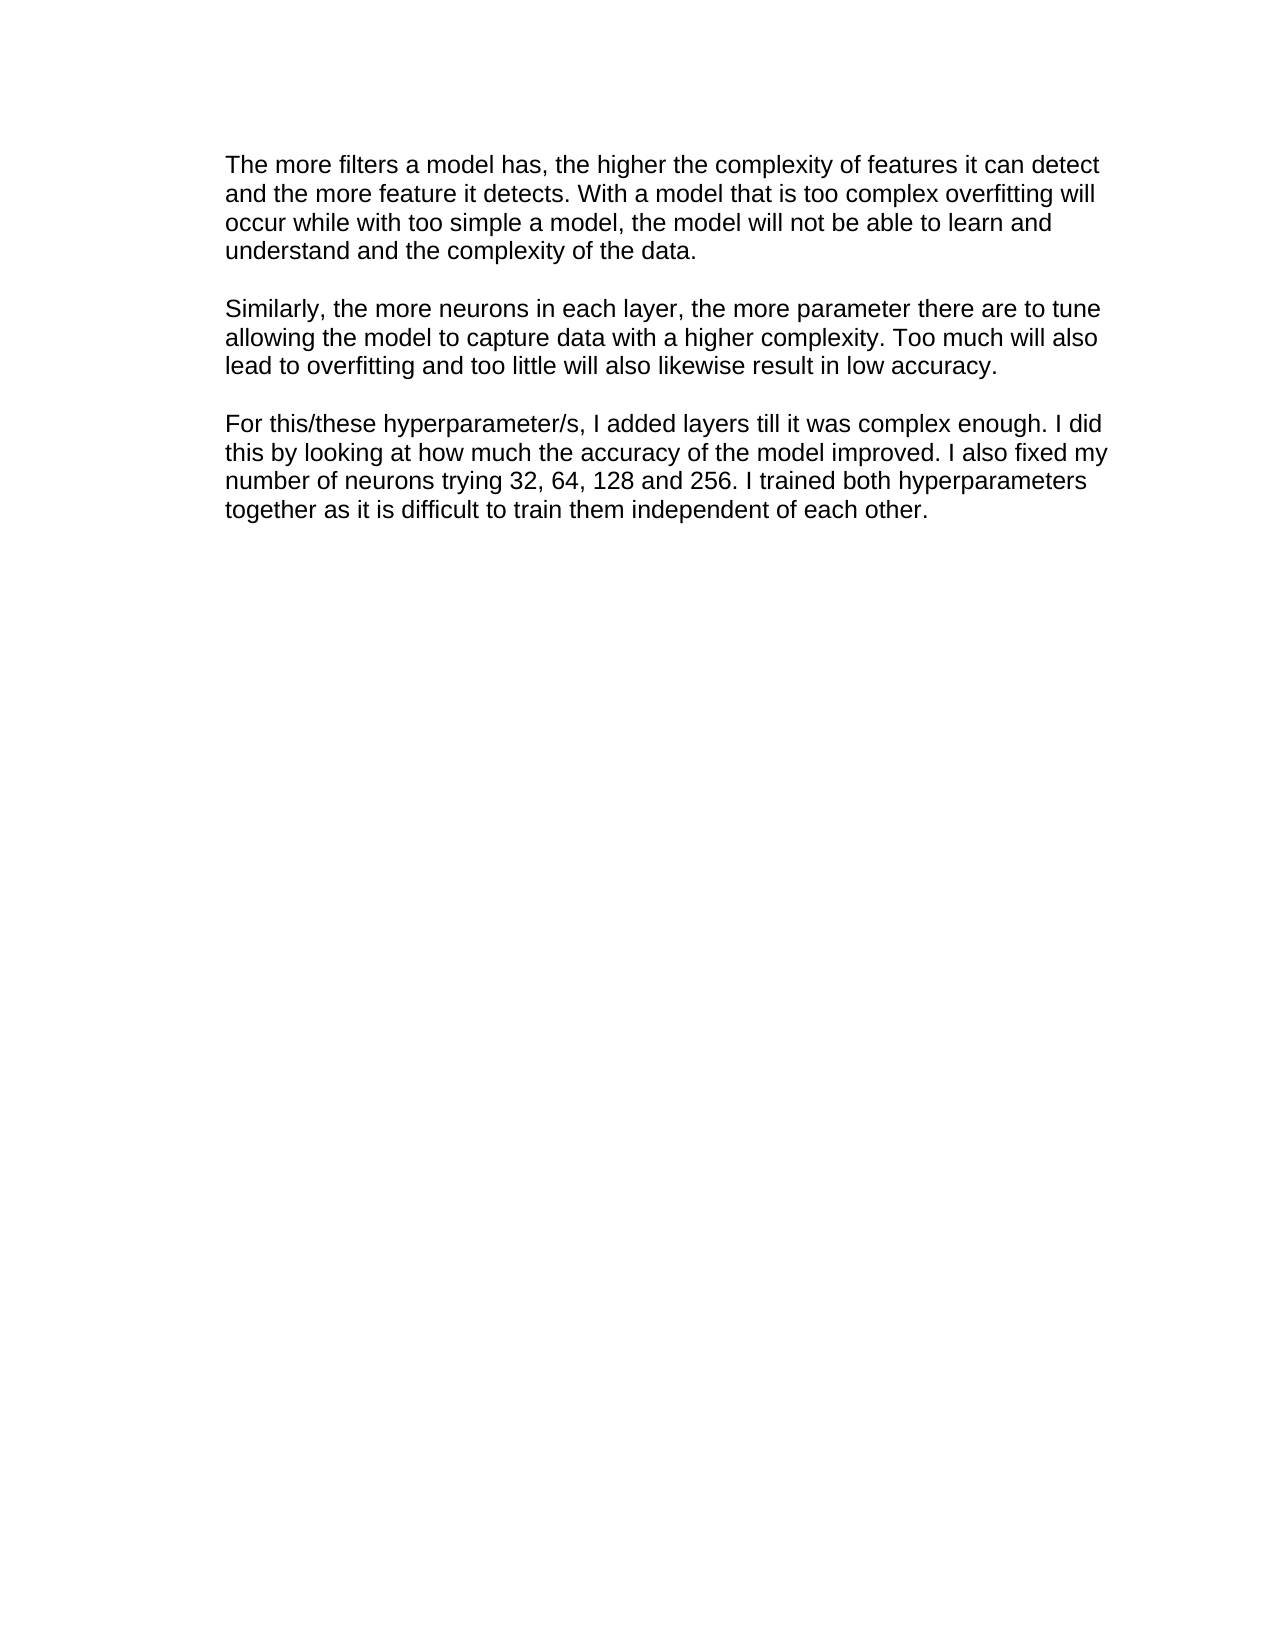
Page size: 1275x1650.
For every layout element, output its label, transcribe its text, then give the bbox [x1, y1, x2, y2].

list For this/these hyperparameter/s, I added layers till it was complex enough. I did this by looking at how much the accuracy of the model improved. I also fixed my number of neurons trying 32, 64, 128 and 256. I trained both hyperparameters together as it is difficult to train them independent of each other. [225, 409, 1125, 524]
list The more filters a model has, the higher the complexity of features it can detect and the more feature it detects. With a model that is too complex overfitting will occur while with too simple a model, the model will not be able to learn and understand and the complexity of the data. [225, 150, 1125, 265]
list Similarly, the more neurons in each layer, the more parameter there are to tune allowing the model to capture data with a higher complexity. Too much will also lead to overfitting and too little will also likewise result in low accuracy. [225, 294, 1125, 380]
